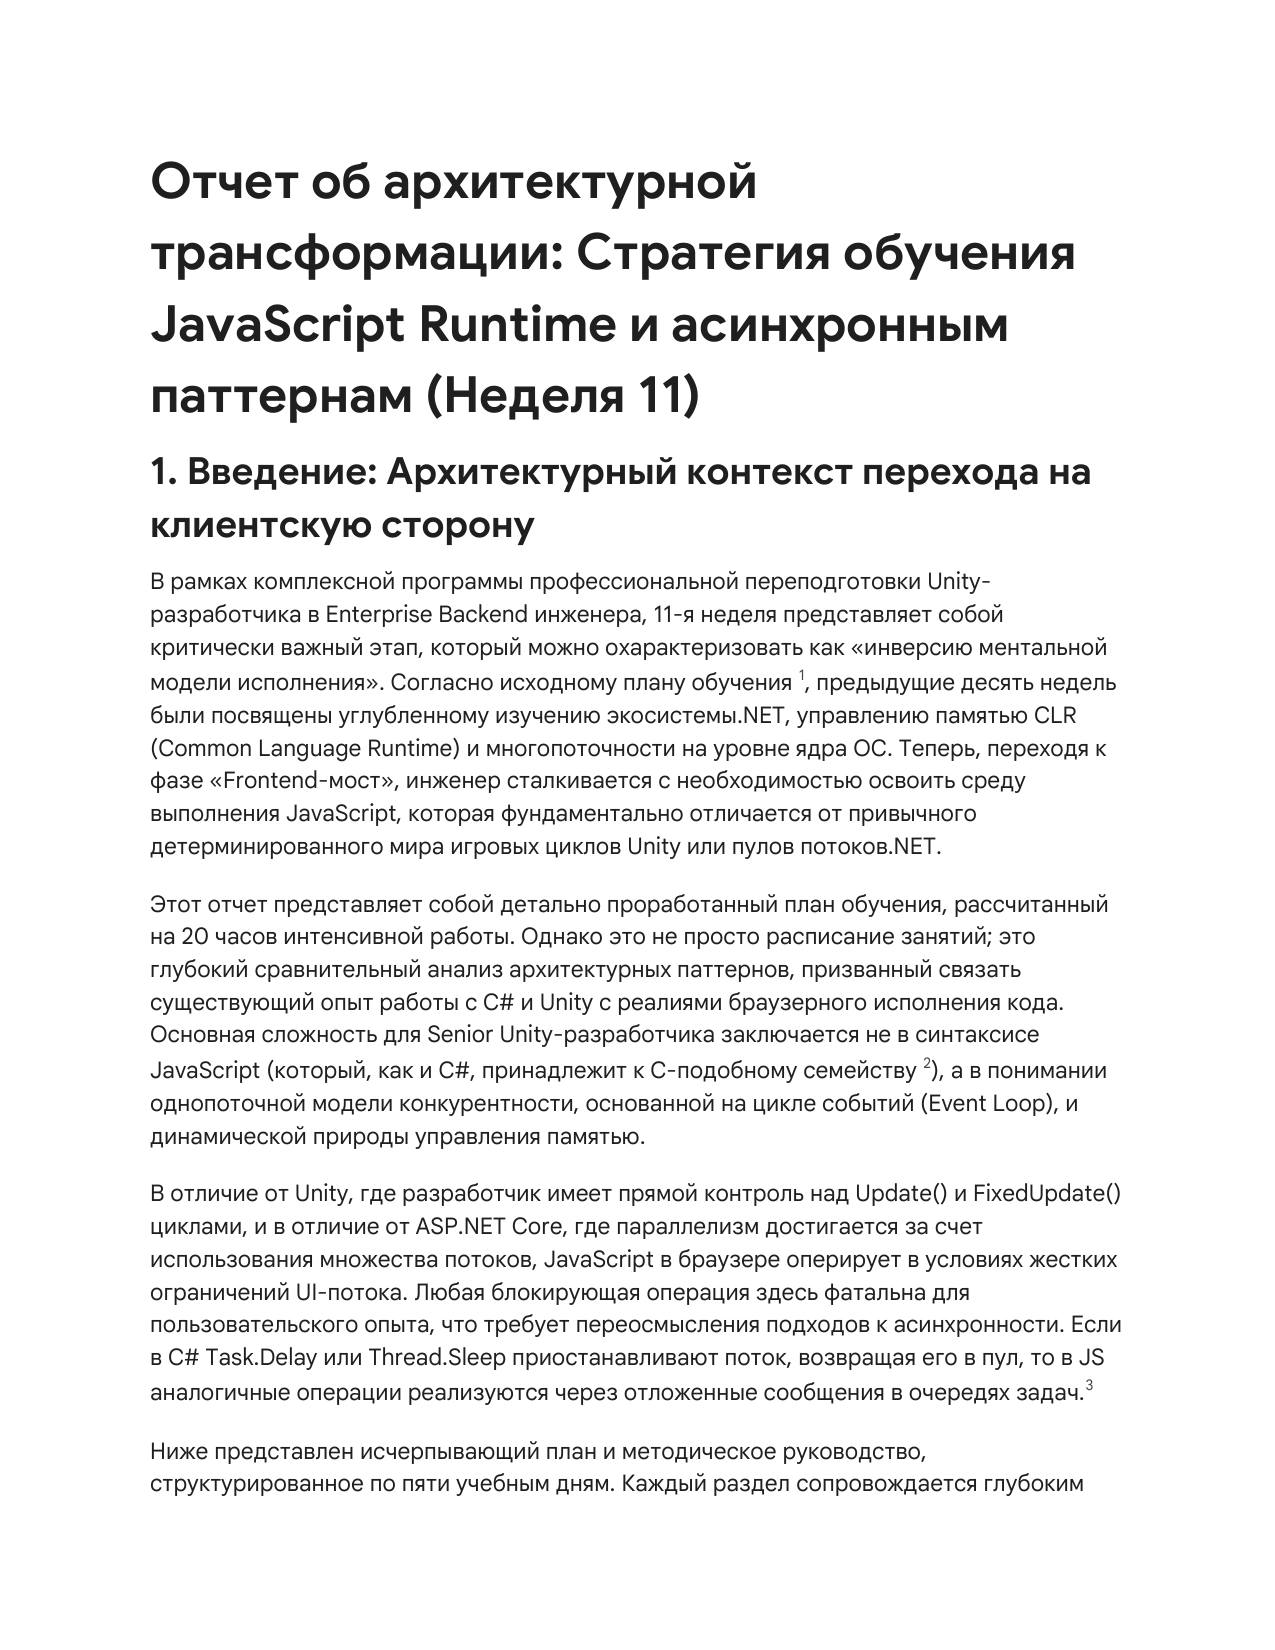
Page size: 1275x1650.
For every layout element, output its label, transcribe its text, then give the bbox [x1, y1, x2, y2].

subtitle 1. Введение: Архитектурный контекст перехода на клиентскую сторону [150, 448, 1125, 548]
subtitle Отчет об архитектурной трансформации: Стратегия обучения JavaScript Runtime и асинхронным паттернам (Неделя 11) [150, 150, 1125, 427]
text В рамках комплексной программы профессиональной переподготовки Unity-разработчика в Enterprise Backend инженера, 11-я неделя представляет собой критически важный этап, который можно охарактеризовать как «инверсию ментальной модели исполнения». Согласно исходному плану обучения 1, предыдущие десять недель были посвящены углубленному изучению экосистемы.NET, управлению памятью CLR (Common Language Runtime) и многопоточности на уровне ядра ОС. Теперь, переходя к фазе «Frontend-мост», инженер сталкивается с необходимостью освоить среду выполнения JavaScript, которая фундаментально отличается от привычного детерминированного мира игровых циклов Unity или пулов потоков.NET. [150, 567, 1125, 861]
text Этот отчет представляет собой детально проработанный план обучения, рассчитанный на 20 часов интенсивной работы. Однако это не просто расписание занятий; это глубокий сравнительный анализ архитектурных паттернов, призванный связать существующий опыт работы с C# и Unity с реалиями браузерного исполнения кода. Основная сложность для Senior Unity-разработчика заключается не в синтаксисе JavaScript (который, как и C#, принадлежит к C-подобному семейству 2), а в понимании однопоточной модели конкурентности, основанной на цикле событий (Event Loop), и динамической природы управления памятью. [150, 890, 1125, 1151]
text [150, 1437, 1125, 1498]
text В отличие от Unity, где разработчик имеет прямой контроль над Update() и FixedUpdate() циклами, и в отличие от ASP.NET Core, где параллелизм достигается за счет использования множества потоков, JavaScript в браузере оперирует в условиях жестких ограничений UI-потока. Любая блокирующая операция здесь фатальна для пользовательского опыта, что требует переосмысления подходов к асинхронности. Если в C# Task.Delay или Thread.Sleep приостанавливают поток, возвращая его в пул, то в JS аналогичные операции реализуются через отложенные сообщения в очередях задач.3 [150, 1179, 1125, 1408]
